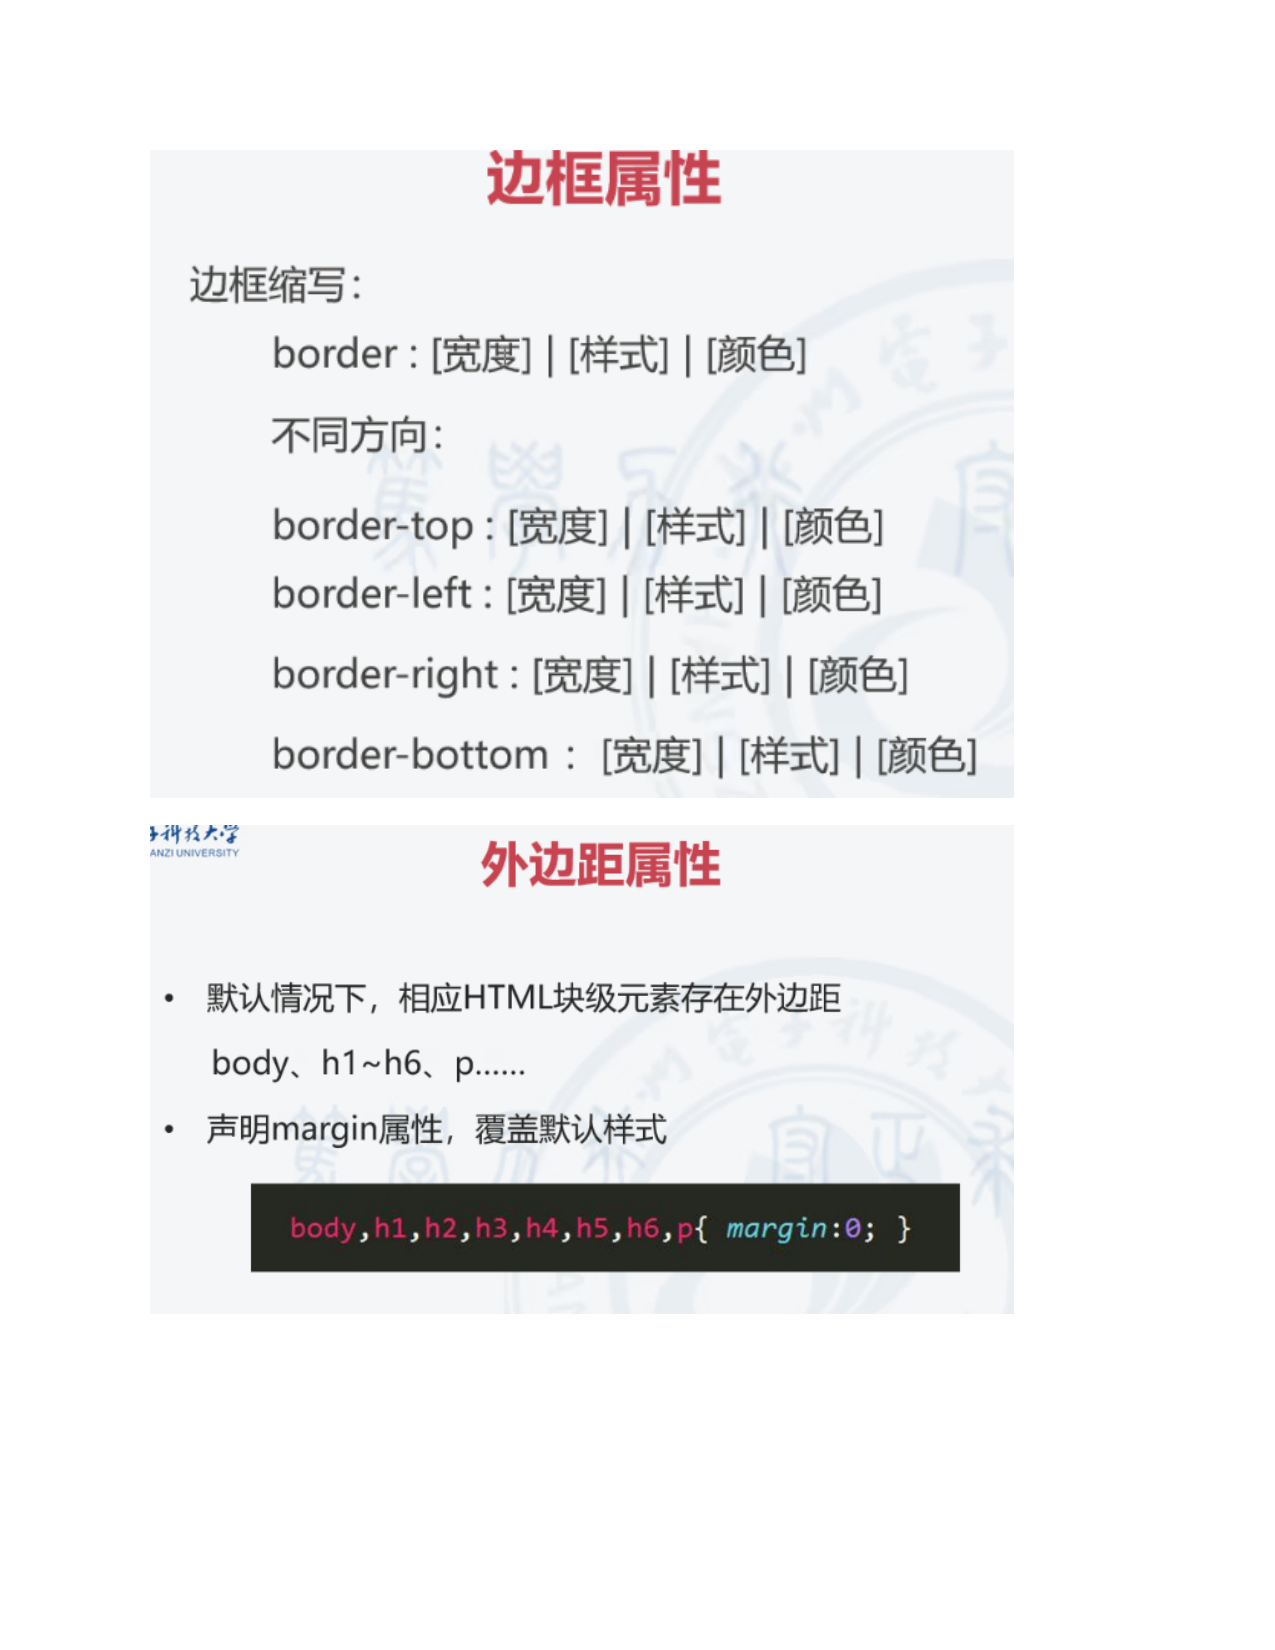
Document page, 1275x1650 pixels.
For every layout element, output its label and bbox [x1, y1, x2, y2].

picture [150, 150, 1014, 798]
picture [150, 825, 1014, 1314]
